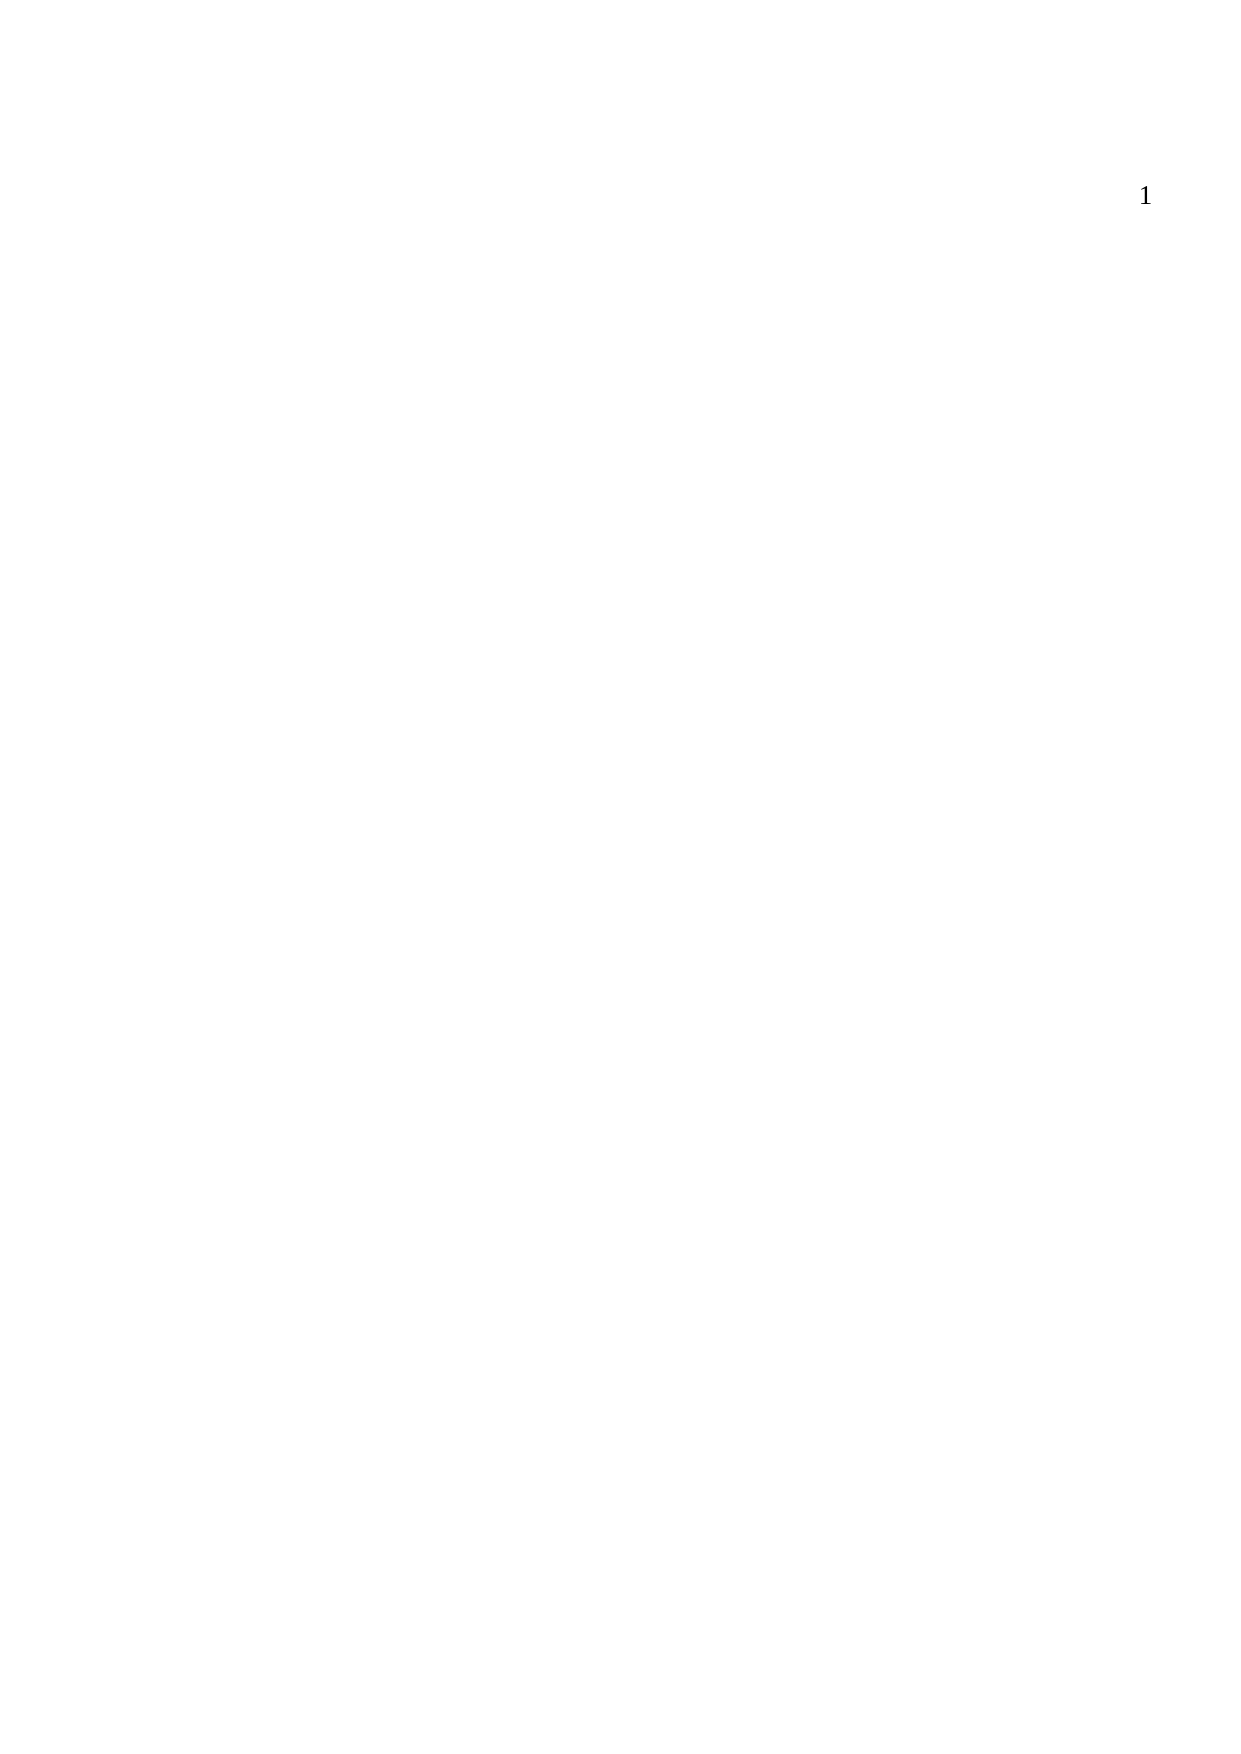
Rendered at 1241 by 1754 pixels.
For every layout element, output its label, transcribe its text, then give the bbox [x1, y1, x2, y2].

text 1 [150, 179, 1152, 210]
